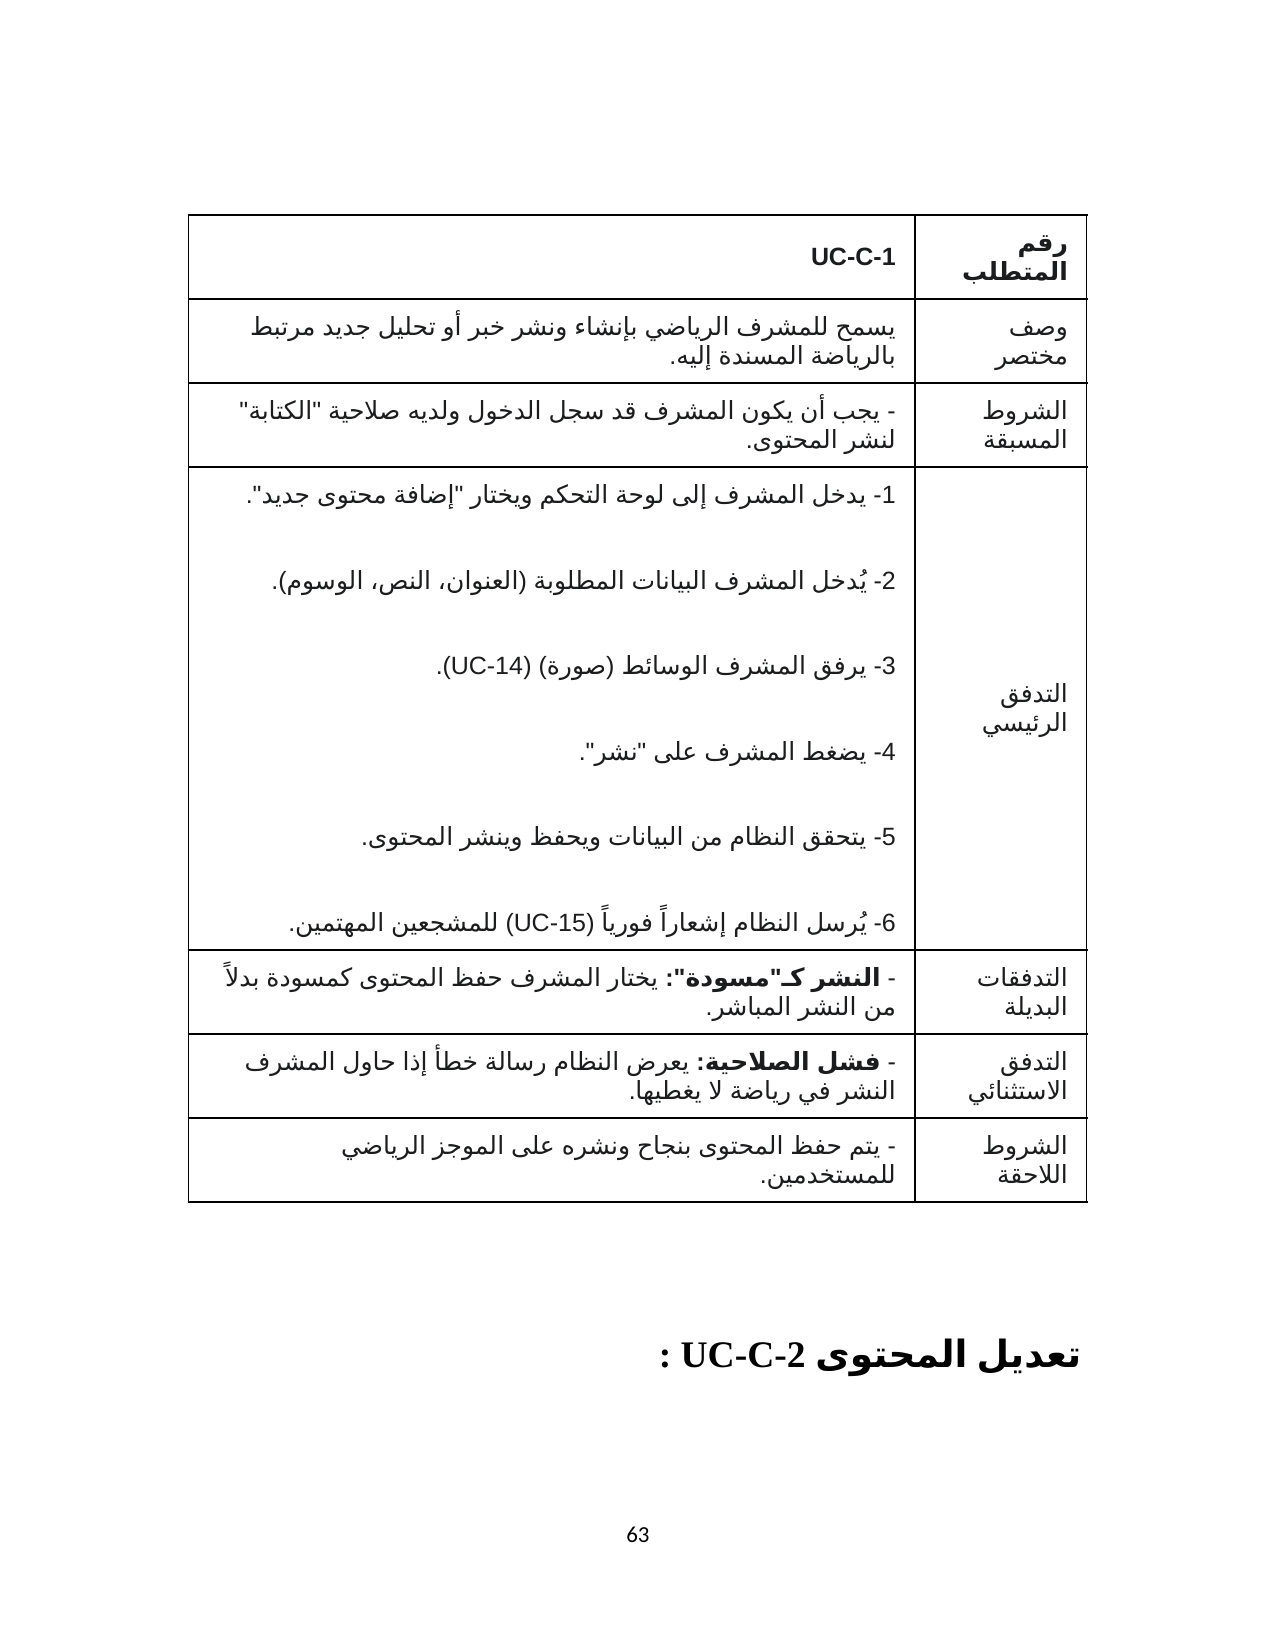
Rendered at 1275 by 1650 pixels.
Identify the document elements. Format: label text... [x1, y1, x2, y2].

table_cell - النشر كـ"مسودة": يختار المشرف حفظ المحتوى كمسودة بدلاً من النشر المباشر. [189, 951, 914, 1033]
table_cell - يجب أن يكون المشرف قد سجل الدخول ولديه صلاحية "الكتابة" لنشر المحتوى. [189, 384, 914, 466]
table_cell التدفقات البديلة [916, 951, 1086, 1033]
table_cell التدفق الاستثنائي [916, 1035, 1086, 1117]
text تعديل المحتوى UC-C-2 : [187, 1332, 1087, 1375]
table_cell التدفق الرئيسي [916, 468, 1086, 949]
table_cell الشروط اللاحقة [916, 1119, 1086, 1201]
table_cell وصف مختصر [916, 300, 1086, 382]
table_cell 1- يدخل المشرف إلى لوحة التحكم ويختار "إضافة محتوى جديد". 2- يُدخل المشرف البيانات المطلوبة (العنوان، النص، الوسوم). 3- يرفق المشرف الوسائط (صورة) (UC-14). 4- يضغط المشرف على "نشر". 5- يتحقق النظام من البيانات ويحفظ وينشر المحتوى. 6- يُرسل النظام إشعاراً فورياً (UC-15) للمشجعين المهتمين. [189, 468, 914, 949]
table_header رقم المتطلب [916, 216, 1086, 298]
table_cell - يتم حفظ المحتوى بنجاح ونشره على الموجز الرياضي للمستخدمين. [189, 1119, 914, 1201]
table_cell يسمح للمشرف الرياضي بإنشاء ونشر خبر أو تحليل جديد مرتبط بالرياضة المسندة إليه. [189, 300, 914, 382]
table_header UC-C-1 [189, 216, 914, 298]
table_cell الشروط المسبقة [916, 384, 1086, 466]
table_cell - فشل الصلاحية: يعرض النظام رسالة خطأ إذا حاول المشرف النشر في رياضة لا يغطيها. [189, 1035, 914, 1117]
